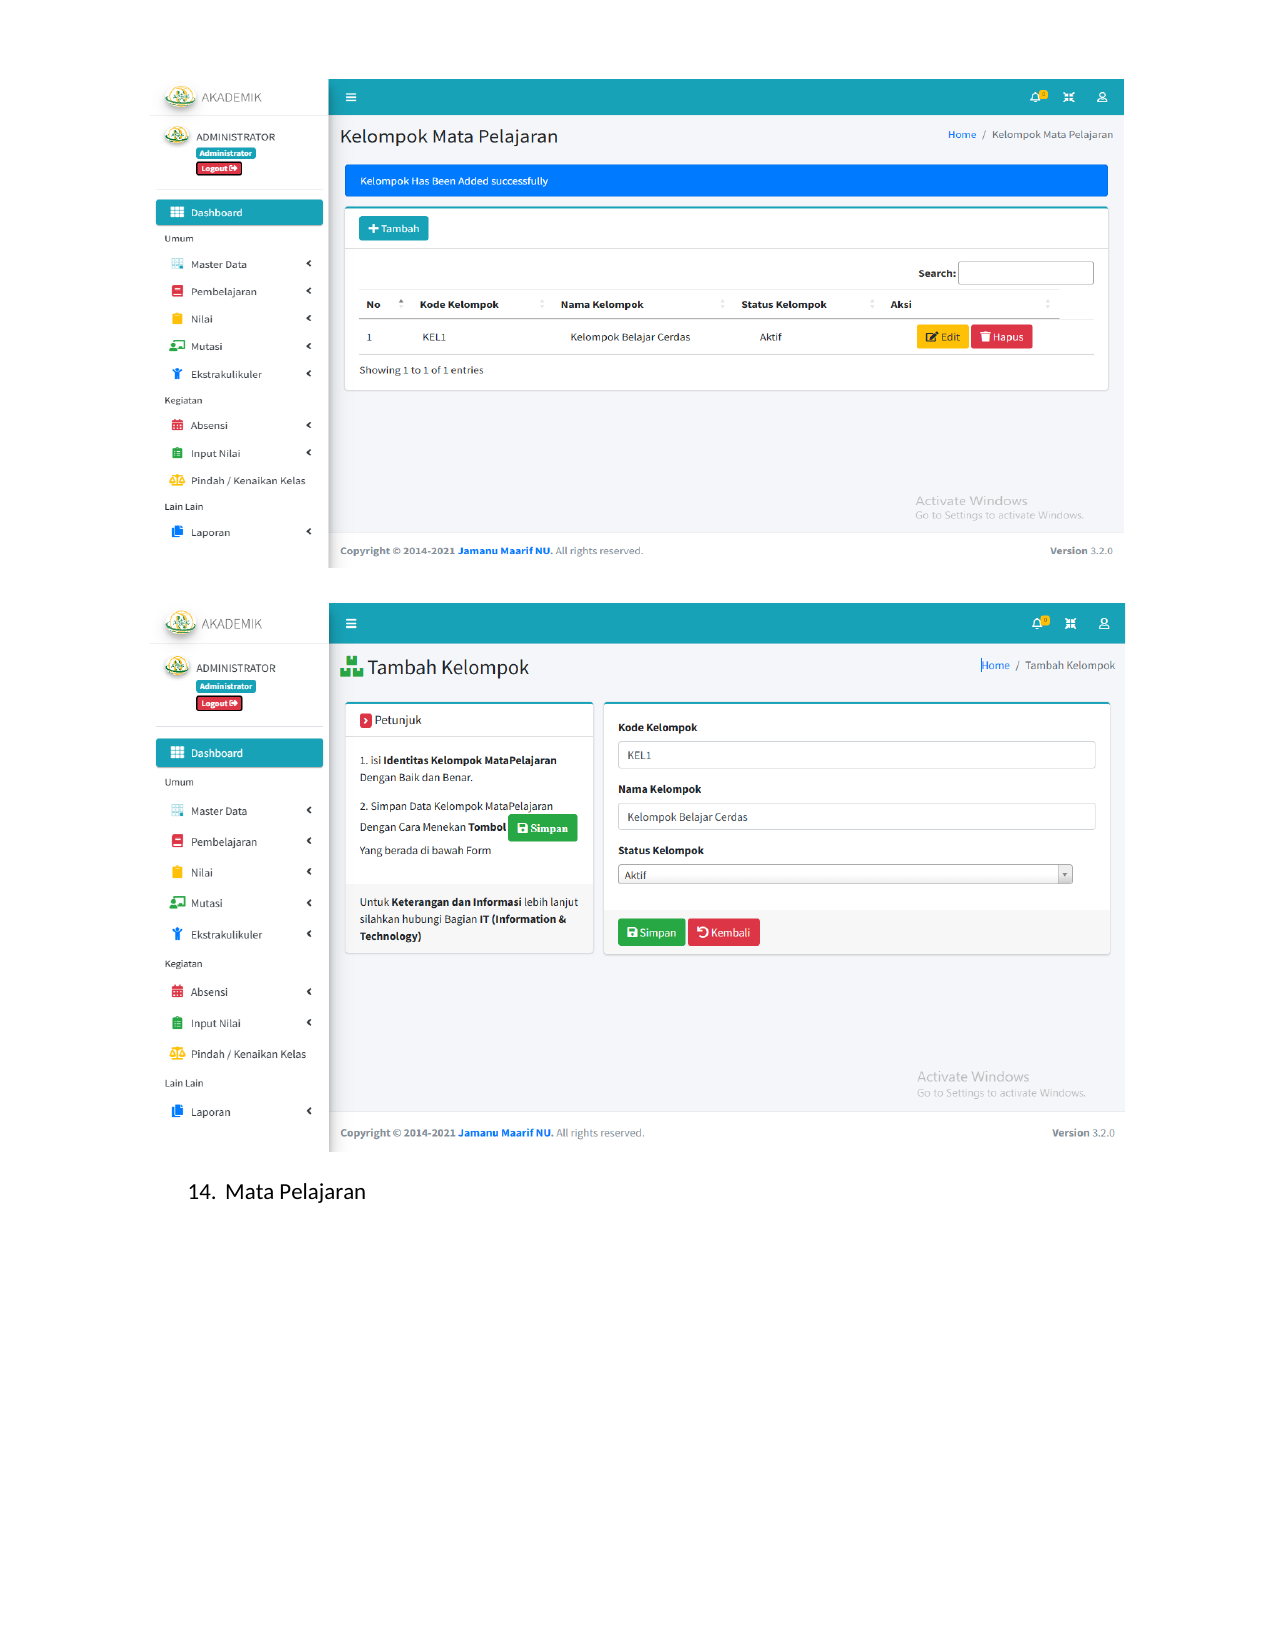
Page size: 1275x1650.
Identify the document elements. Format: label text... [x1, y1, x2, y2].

picture [150, 79, 1124, 568]
picture [150, 603, 1125, 1152]
list Mata Pelajaran [187, 1177, 1125, 1205]
